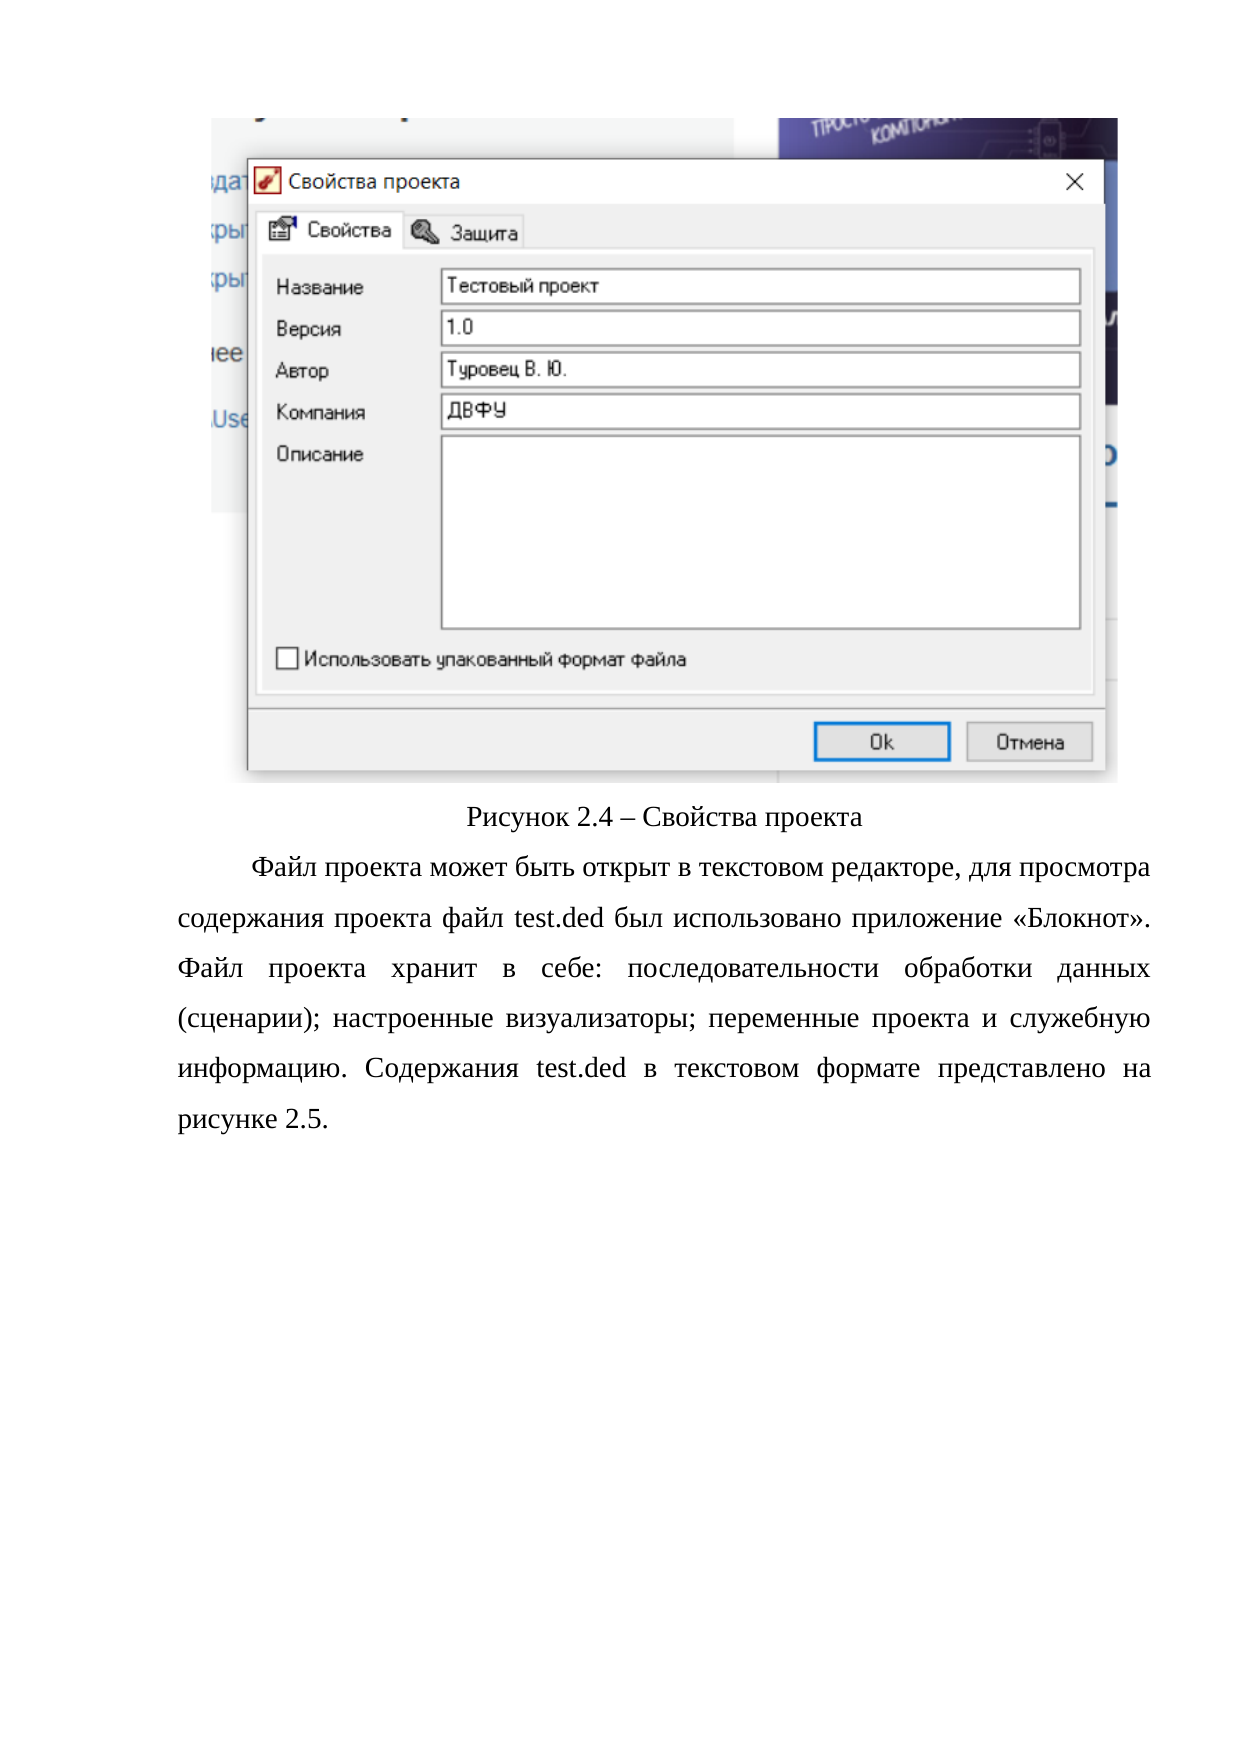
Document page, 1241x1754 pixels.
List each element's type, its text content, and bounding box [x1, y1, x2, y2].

text Рисунок 2.4 – Свойства проекта [177, 799, 1152, 833]
text Файл проекта может быть открыт в текстовом редакторе, для просмотра содержания проекта файл test.ded был использовано приложение «Блокнот». Файл проекта хранит в себе: последовательности обработки данных (сценарии); настроенные визуализаторы; переменные проекта и служебную информацию. Содержания test.ded в текстовом формате представлено на рисунке 2.5. [177, 849, 1152, 1134]
picture [211, 118, 1118, 783]
